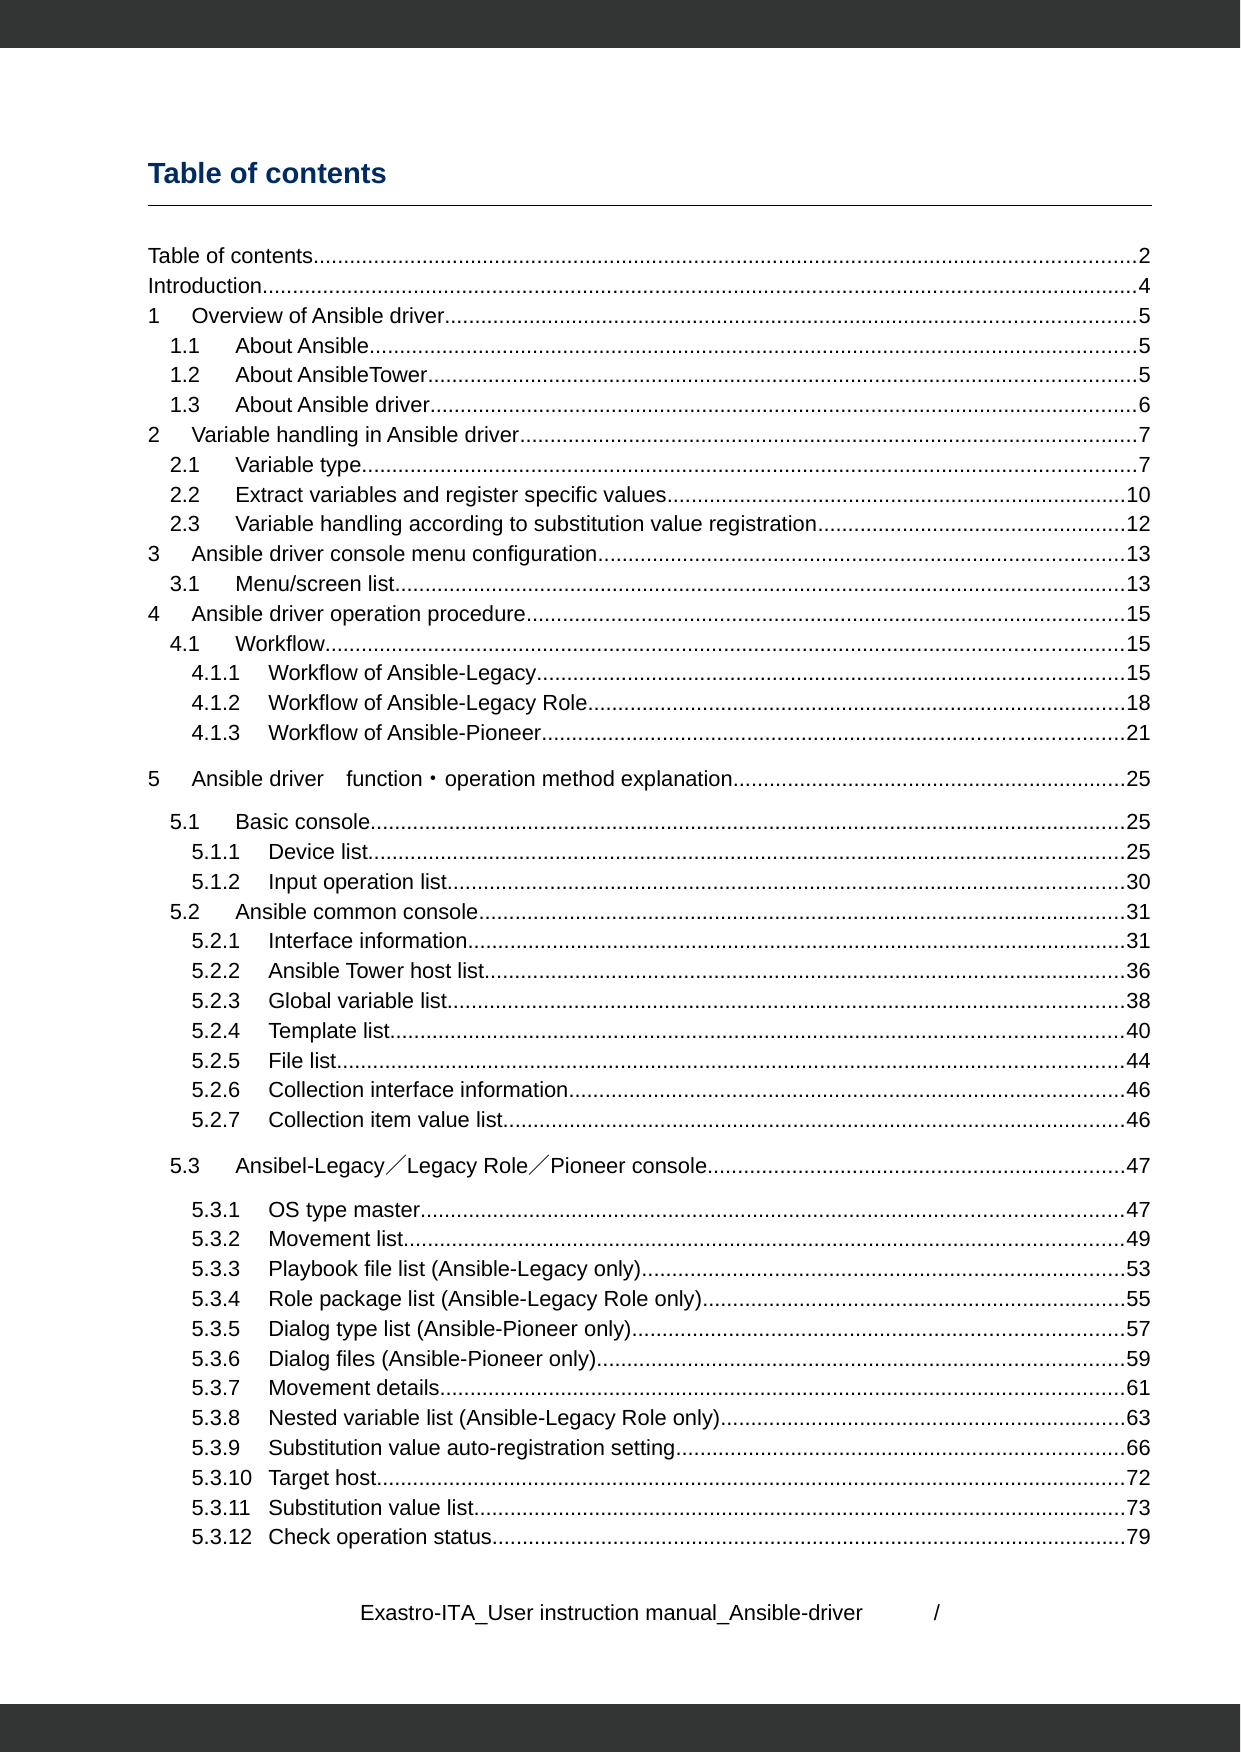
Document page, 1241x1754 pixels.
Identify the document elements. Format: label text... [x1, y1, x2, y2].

text 5.3.7 Movement details 61 [191, 1373, 1152, 1403]
text 5.3.8 Nested variable list (Ansible-Legacy Role only) 63 [191, 1403, 1152, 1432]
text 4.1.3 Workflow of Ansible-Pioneer 21 [191, 717, 1152, 747]
text 5.2.5 File list 44 [191, 1045, 1152, 1075]
text 5.2.2 Ansible Tower host list 36 [191, 956, 1152, 986]
text 5.2.7 Collection item value list 46 [191, 1105, 1152, 1134]
text 1.3 About Ansible driver 6 [169, 390, 1152, 419]
text 5.3.3 Playbook file list (Ansible-Legacy only) 53 [191, 1254, 1152, 1283]
text 4.1.1 Workflow of Ansible-Legacy 15 [191, 658, 1152, 688]
picture [0, 1704, 1241, 1752]
text 5.2.3 Global variable list 38 [191, 986, 1152, 1015]
text 5.3.4 Role package list (Ansible-Legacy Role only) 55 [191, 1283, 1152, 1313]
text 2 Variable handling in Ansible driver 7 [148, 419, 1152, 449]
text 2.1 Variable type 7 [169, 449, 1152, 479]
text 5 Ansible driver function・operation method explanation 25 [148, 747, 1152, 807]
text 1.2 About AnsibleTower 5 [169, 360, 1152, 390]
text 5.3.6 Dialog files (Ansible-Pioneer only) 59 [191, 1343, 1152, 1373]
text 5.3.12 Check operation status 79 [191, 1522, 1152, 1552]
text 2.3 Variable handling according to substitution value registration 12 [169, 509, 1152, 539]
text 2.2 Extract variables and register specific values 10 [169, 479, 1152, 509]
text 5.2.4 Template list 40 [191, 1015, 1152, 1045]
text 5.3.9 Substitution value auto-registration setting 66 [191, 1432, 1152, 1462]
picture [0, 0, 1241, 48]
text 1.1 About Ansible 5 [169, 330, 1152, 360]
text 3 Ansible driver console menu configuration 13 [148, 539, 1152, 568]
text 4.1 Workflow 15 [169, 628, 1152, 658]
text 5.1.1 Device list 25 [191, 837, 1152, 866]
text 5.3.5 Dialog type list (Ansible-Pioneer only) 57 [191, 1313, 1152, 1343]
text 5.3.1 OS type master 47 [191, 1194, 1152, 1224]
text 5.2.6 Collection interface information 46 [191, 1075, 1152, 1105]
text 3.1 Menu/screen list 13 [169, 568, 1152, 598]
text 4 Ansible driver operation procedure 15 [148, 598, 1152, 628]
text Introduction 4 [148, 271, 1152, 300]
text 4.1.2 Workflow of Ansible-Legacy Role 18 [191, 688, 1152, 717]
text 5.2.1 Interface information 31 [191, 926, 1152, 956]
text 5.3 Ansibel-Legacy／Legacy Role／Pioneer console 47 [169, 1134, 1152, 1194]
text 5.2 Ansible common console 31 [169, 896, 1152, 926]
text 5.3.2 Movement list 49 [191, 1224, 1152, 1254]
text 5.1.2 Input operation list 30 [191, 866, 1152, 896]
text 5.3.10 Target host 72 [191, 1462, 1152, 1492]
text 5.3.11 Substitution value list 73 [191, 1492, 1152, 1522]
text 1 Overview of Ansible driver 5 [148, 300, 1152, 330]
text 5.1 Basic console 25 [169, 807, 1152, 837]
text Table of contents 2 [148, 241, 1152, 271]
